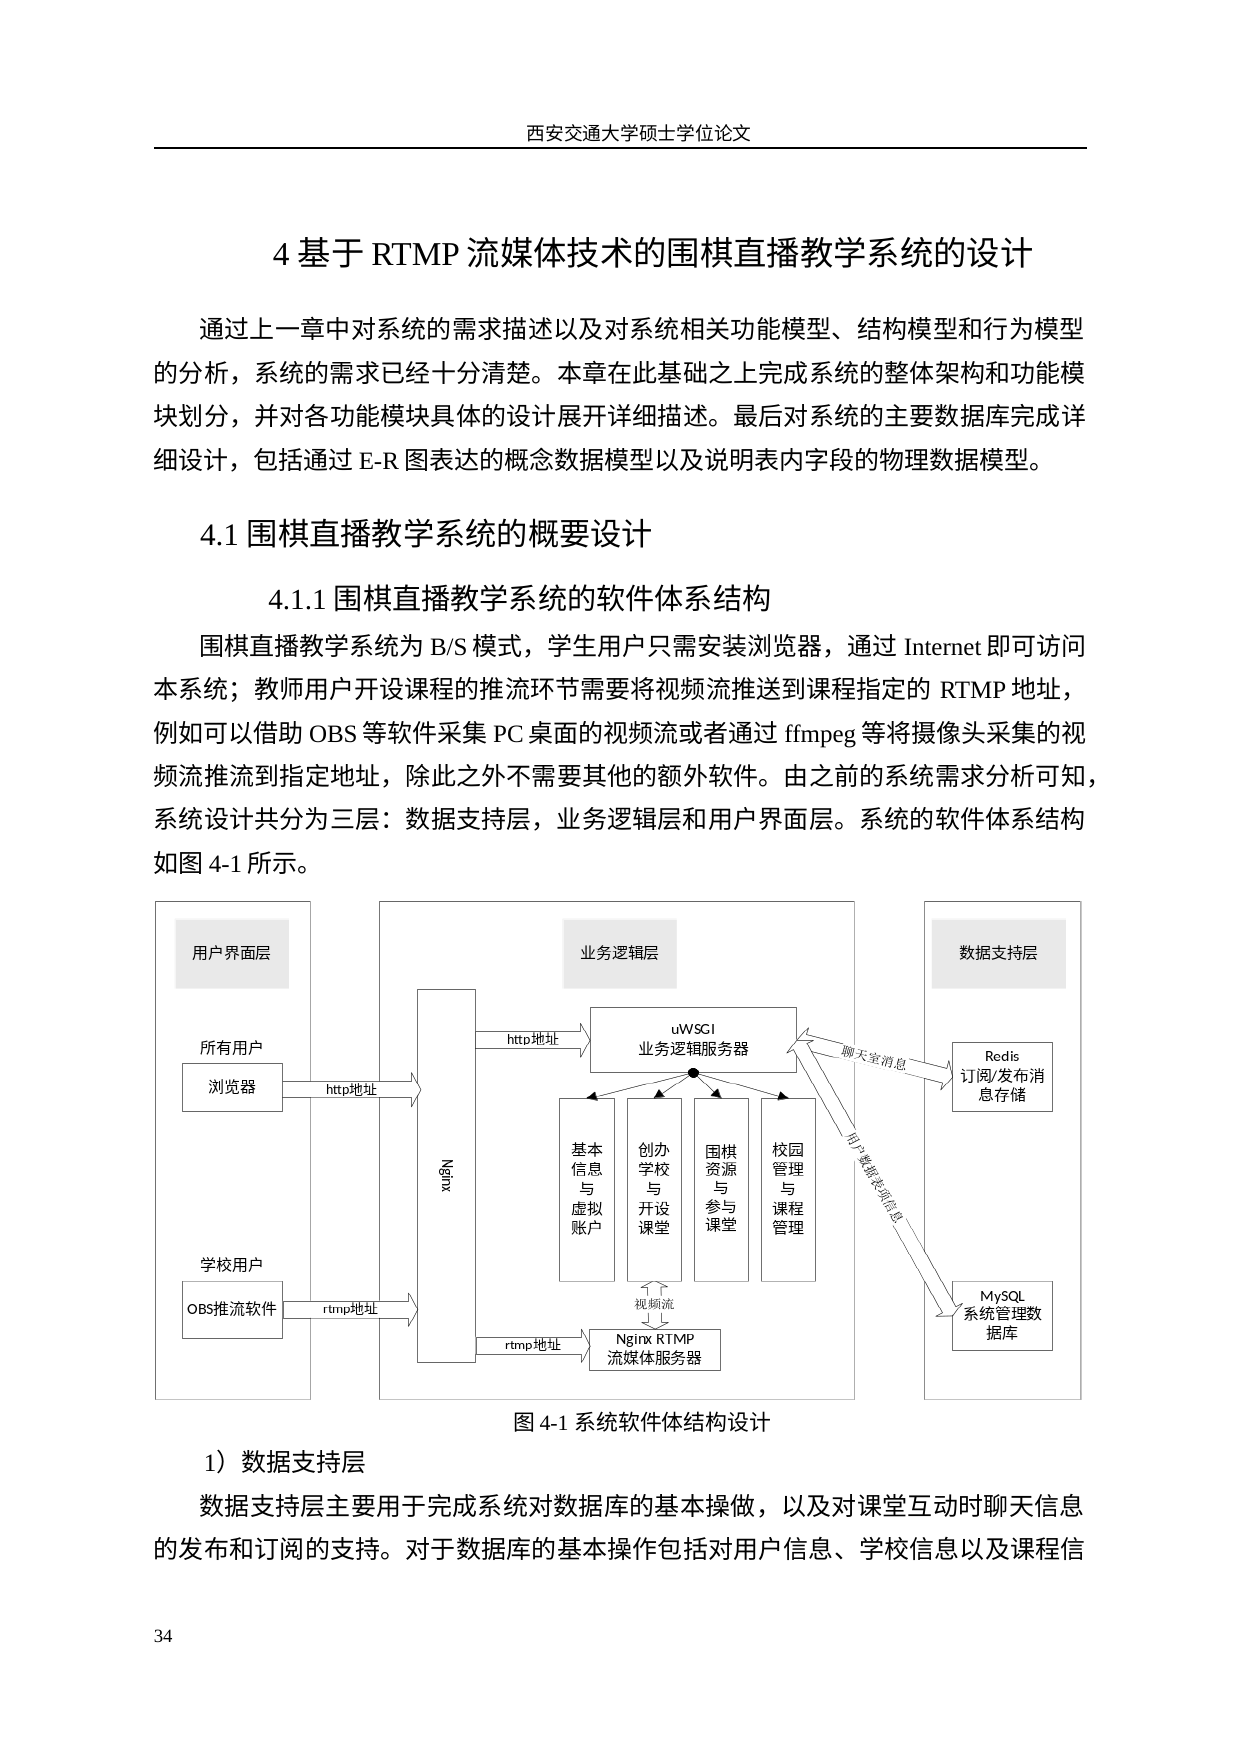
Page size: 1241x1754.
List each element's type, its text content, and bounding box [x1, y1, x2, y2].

text 围棋直播教学系统为B/S模式，学生用户只需安装浏览器，通过Internet即可访问本系统；教师用户开设课程的推流环节需要将视频流推送到课程指定的RTMP地址，例如可以借助OBS等软件采集PC桌面的视频流或者通过ffmpeg等将摄像头采集的视频流推流到指定地址，除此之外不需要其他的额外软件。由之前的系统需求分析可知，系统设计共分为三层：数据支持层，业务逻辑层和用户界面层。系统的软件体系结构如图4-1所示。 [153, 626, 1087, 879]
subtitle 基于RTMP流媒体技术的围棋直播教学系统的设计 [219, 227, 1087, 275]
text 通过上一章中对系统的需求描述以及对系统相关功能模型、结构模型和行为模型的分析，系统的需求已经十分清楚。本章在此基础之上完成系统的整体架构和功能模块划分，并对各功能模块具体的设计展开详细描述。最后对系统的主要数据库完成详细设计，包括通过E-R图表达的概念数据模型以及说明表内字段的物理数据模型。 [153, 310, 1087, 477]
text 图4-1 系统软件体结构设计 [153, 1405, 1087, 1437]
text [153, 1486, 1087, 1566]
text 1）数据支持层 [153, 1443, 1087, 1479]
subtitle 围棋直播教学系统的概要设计 [200, 509, 1087, 554]
subtitle 围棋直播教学系统的软件体系结构 [268, 575, 1087, 618]
